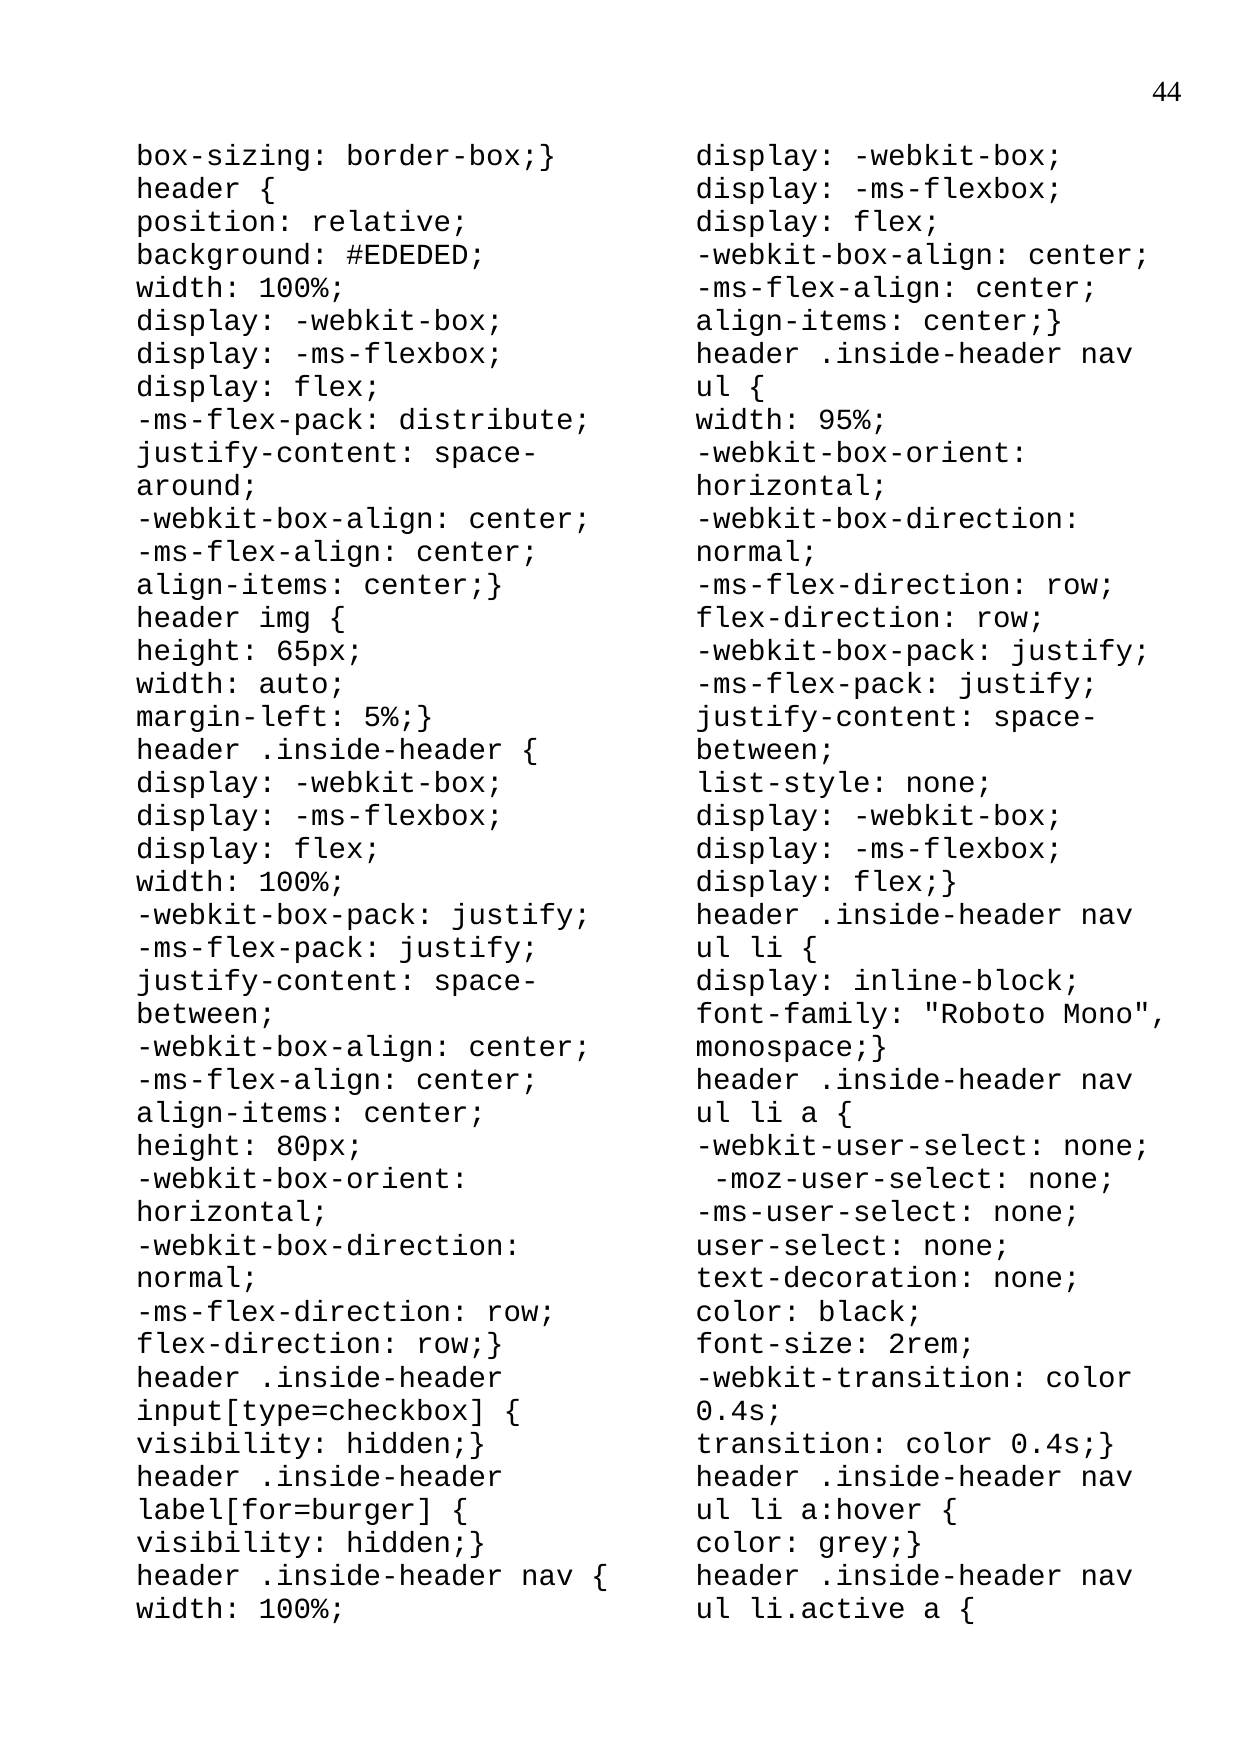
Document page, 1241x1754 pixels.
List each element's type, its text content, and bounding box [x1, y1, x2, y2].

text color: black; [695, 1297, 1181, 1330]
text header { [136, 174, 622, 207]
text visibility: hidden;} [136, 1429, 622, 1462]
text -webkit-box-direction: normal; [136, 1231, 622, 1297]
text justify-content: space-between; [695, 702, 1181, 768]
text -ms-flex-direction: row; [695, 570, 1181, 603]
text -ms-flex-direction: row; [136, 1297, 622, 1330]
text position: relative; [136, 207, 622, 240]
text header .inside-header nav ul { [695, 339, 1181, 405]
text display: -ms-flexbox; [136, 339, 622, 372]
text height: 65px; [136, 636, 622, 669]
text -webkit-box-align: center; [136, 1032, 622, 1066]
text display: flex; [695, 207, 1181, 240]
text text-decoration: none; [695, 1264, 1181, 1297]
text width: 100%; [136, 867, 622, 900]
text display: -webkit-box; [136, 306, 622, 339]
text display: -webkit-box; [695, 801, 1181, 834]
text width: 95%; [695, 405, 1181, 438]
text justify-content: space-around; [136, 438, 622, 504]
text -webkit-user-select: none; [695, 1132, 1181, 1164]
text -webkit-box-align: center; [695, 240, 1181, 273]
text -ms-flex-align: center; [136, 1066, 622, 1098]
text display: -webkit-box; [695, 141, 1181, 174]
text -webkit-box-orient: horizontal; [695, 438, 1181, 504]
text flex-direction: row; [695, 603, 1181, 636]
text width: auto; [136, 669, 622, 702]
text -ms-user-select: none; [695, 1198, 1181, 1231]
text align-items: center; [136, 1098, 622, 1132]
text -ms-flex-align: center; [695, 273, 1181, 306]
text -ms-flex-pack: justify; [695, 669, 1181, 702]
text background: #EDEDED; [136, 240, 622, 273]
text header .inside-header nav ul li a:hover { [695, 1462, 1181, 1528]
text header .inside-header { [136, 735, 622, 768]
text width: 100%; [136, 273, 622, 306]
text -webkit-box-align: center; [136, 504, 622, 537]
text header .inside-header nav ul li.active a { [695, 1561, 1181, 1627]
text header .inside-header nav ul li { [695, 900, 1181, 966]
text display: -ms-flexbox; [695, 834, 1181, 867]
text header img { [136, 603, 622, 636]
text -webkit-box-direction: normal; [695, 504, 1181, 570]
text -webkit-transition: color 0.4s; [695, 1363, 1181, 1429]
text -ms-flex-align: center; [136, 537, 622, 570]
text -moz-user-select: none; [695, 1164, 1181, 1198]
text align-items: center;} [695, 306, 1181, 339]
text margin-left: 5%;} [136, 702, 622, 735]
text -webkit-box-pack: justify; [695, 636, 1181, 669]
text display: flex; [136, 372, 622, 405]
text display: flex; [136, 834, 622, 867]
text -ms-flex-pack: justify; [136, 933, 622, 966]
text width: 100%; [136, 1594, 622, 1627]
text visibility: hidden;} [136, 1528, 622, 1561]
text -webkit-box-pack: justify; [136, 900, 622, 933]
text header .inside-header input[type=checkbox] { [136, 1363, 622, 1429]
text height: 80px; [136, 1132, 622, 1164]
text display: -webkit-box; [136, 768, 622, 801]
text align-items: center;} [136, 570, 622, 603]
text -webkit-box-orient: horizontal; [136, 1164, 622, 1231]
text flex-direction: row;} [136, 1330, 622, 1363]
text font-size: 2rem; [695, 1330, 1181, 1363]
text color: grey;} [695, 1528, 1181, 1561]
text display: flex;} [695, 867, 1181, 900]
text list-style: none; [695, 768, 1181, 801]
text display: inline-block; [695, 966, 1181, 999]
text justify-content: space-between; [136, 966, 622, 1032]
text font-family: "Roboto Mono", monospace;} [695, 999, 1181, 1066]
text display: -ms-flexbox; [695, 174, 1181, 207]
text transition: color 0.4s;} [695, 1429, 1181, 1462]
text header .inside-header nav ul li a { [695, 1066, 1181, 1132]
text display: -ms-flexbox; [136, 801, 622, 834]
text -ms-flex-pack: distribute; [136, 405, 622, 438]
text header .inside-header nav { [136, 1561, 622, 1594]
text box-sizing: border-box;} [136, 141, 622, 174]
text header .inside-header label[for=burger] { [136, 1462, 622, 1528]
text user-select: none; [695, 1231, 1181, 1264]
